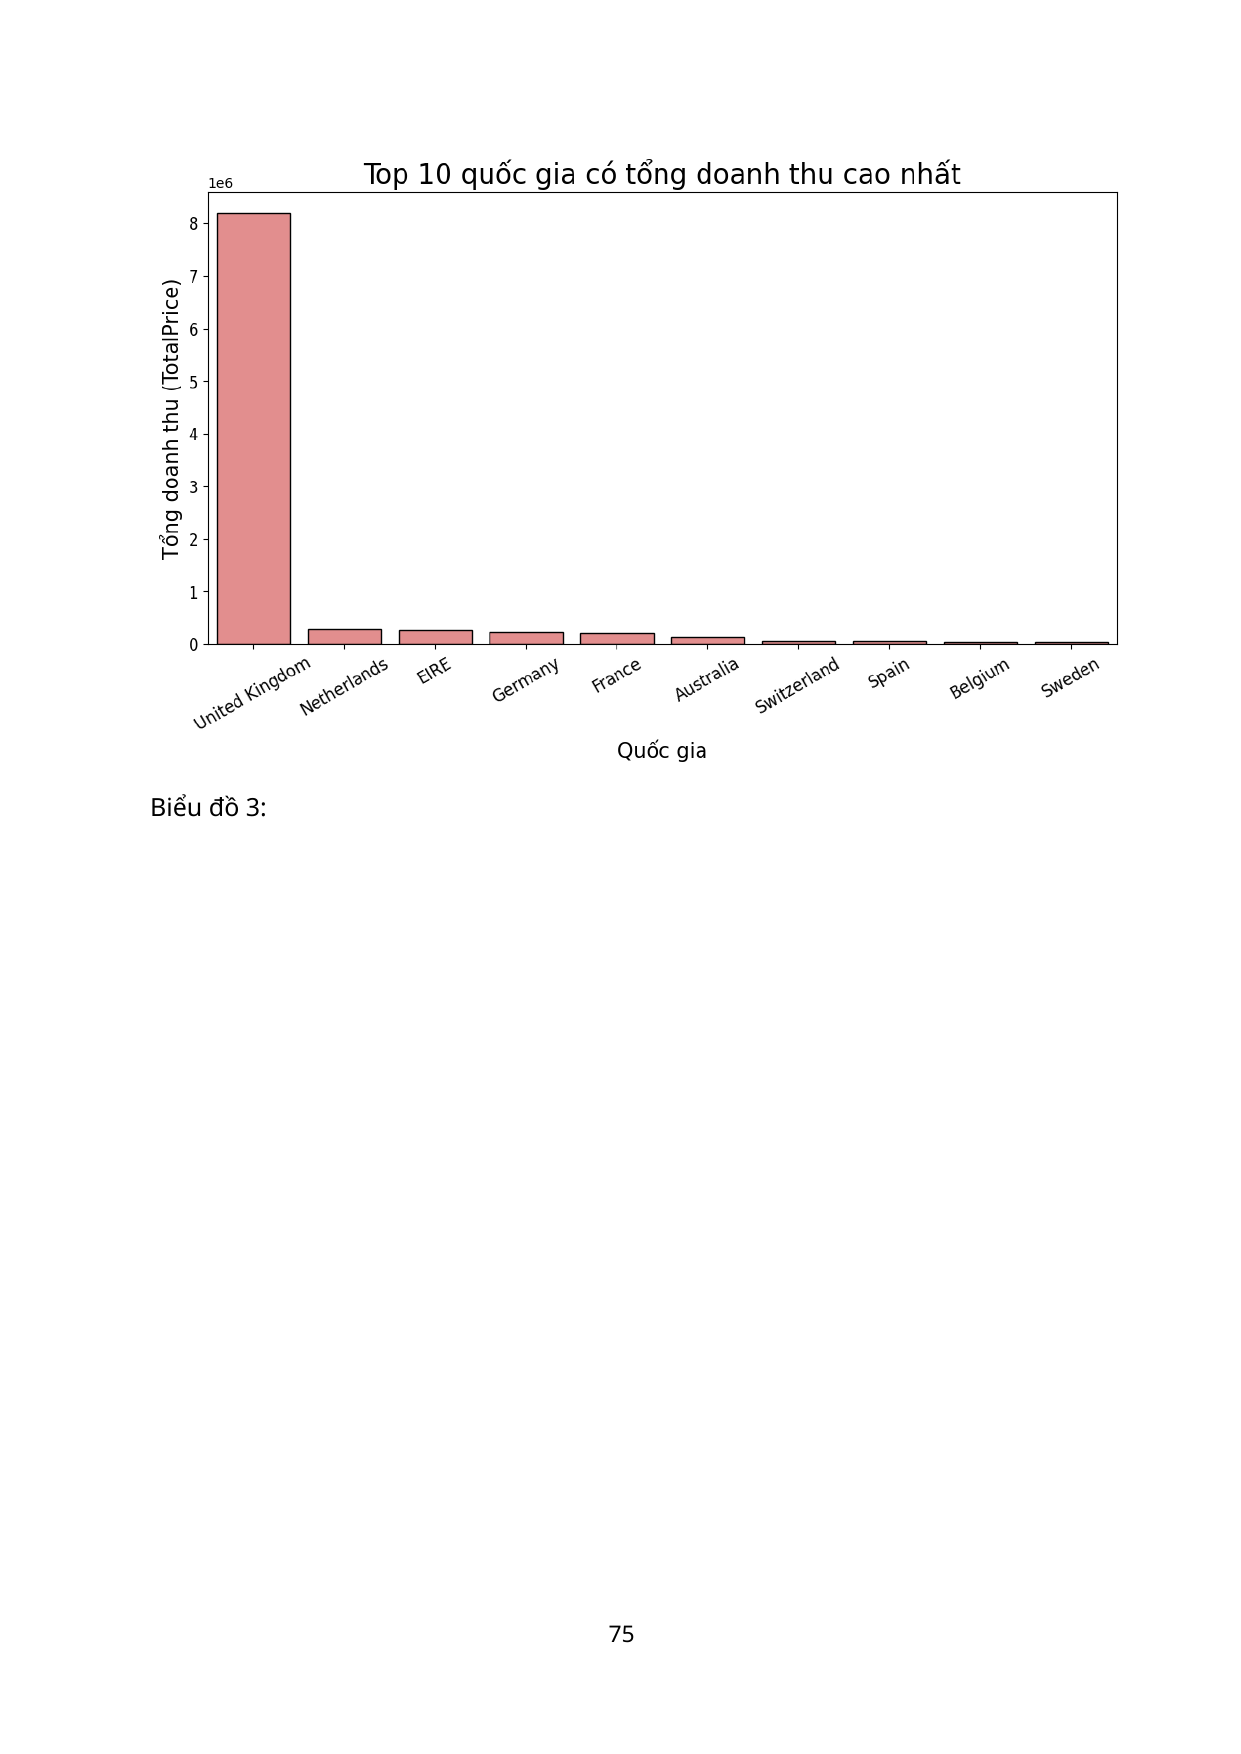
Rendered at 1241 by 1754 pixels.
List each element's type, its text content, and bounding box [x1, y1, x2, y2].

picture [150, 150, 1125, 771]
text Biểu đồ 3: [150, 789, 1093, 823]
